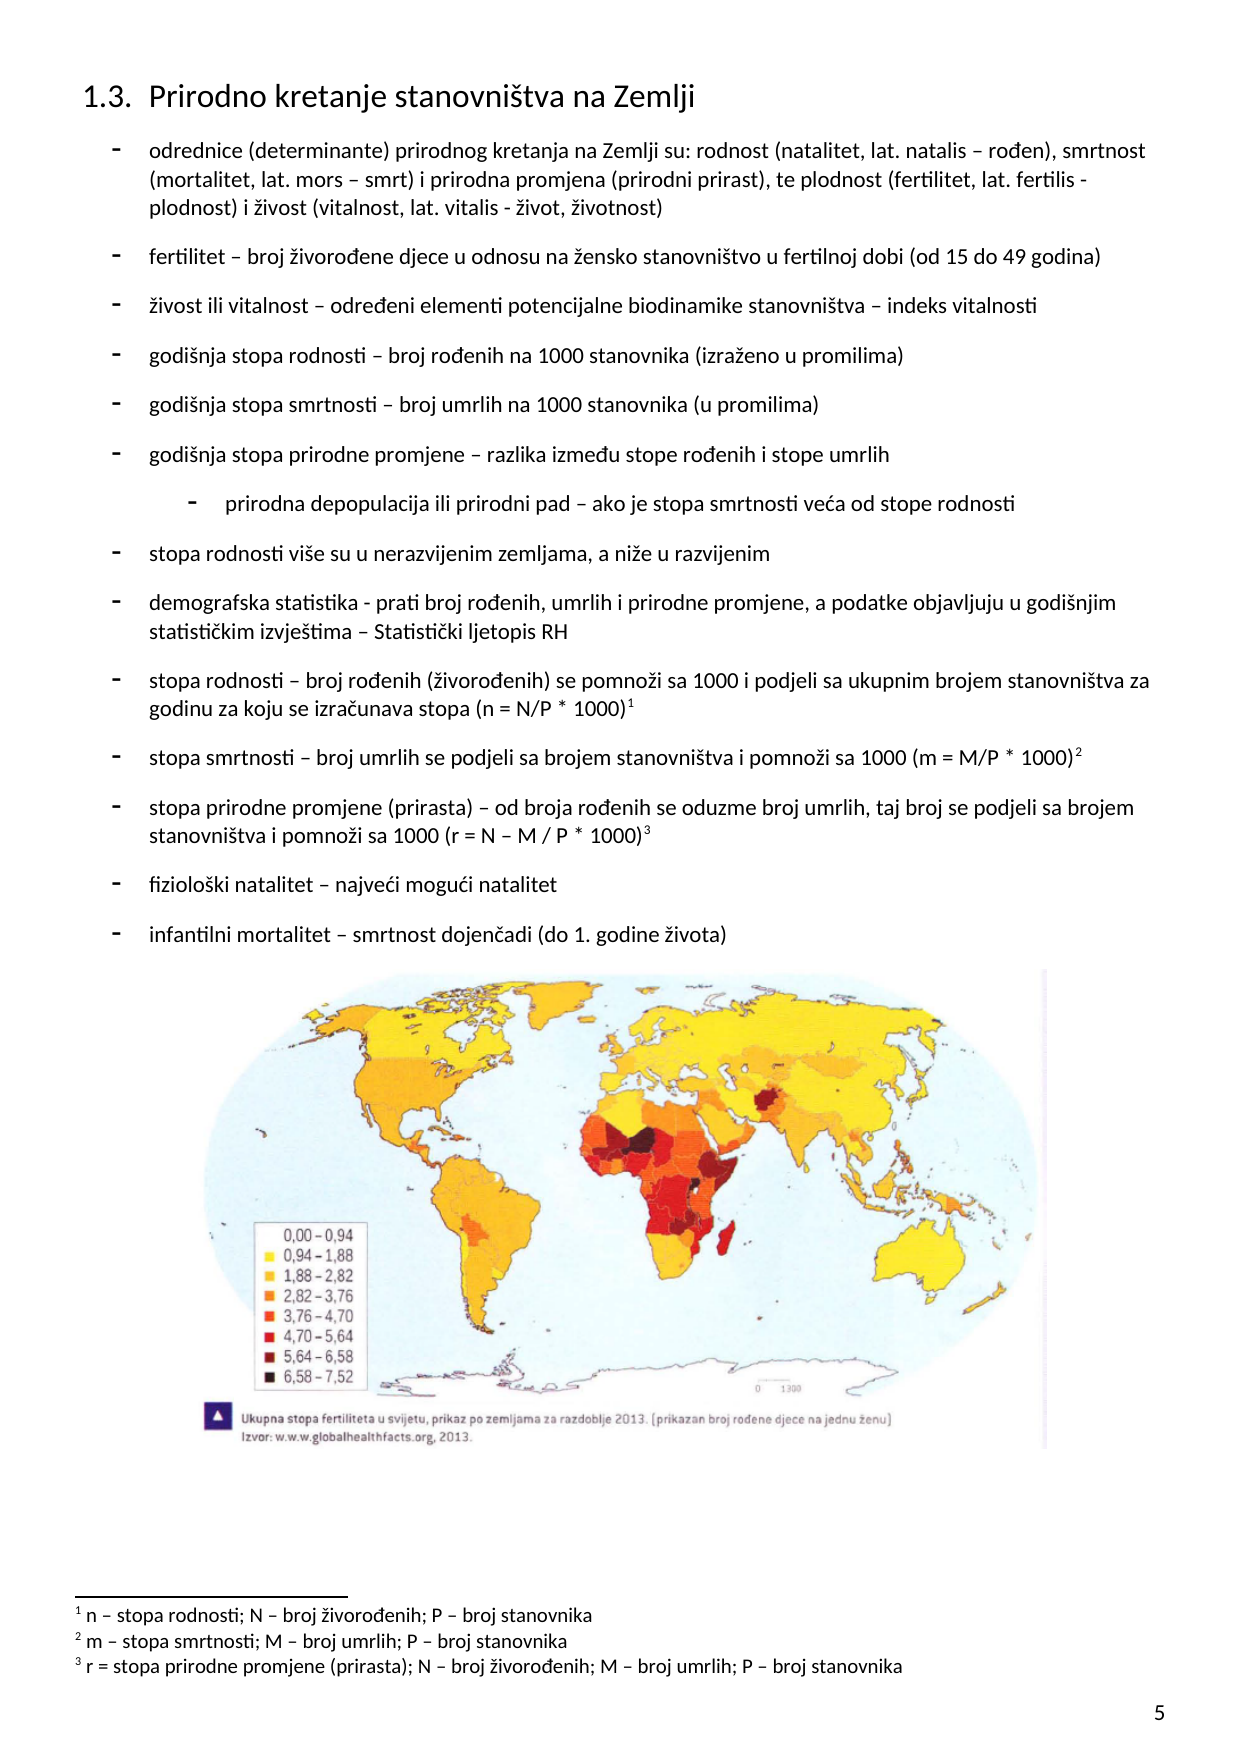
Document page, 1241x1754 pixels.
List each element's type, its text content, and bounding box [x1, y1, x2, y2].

list stopa rodnosti – broj rođenih (živorođenih) se pomnoži sa 1000 i podjeli sa ukupnim brojem stanovništva za godinu za koju se izračunava stopa (n = N/P * 1000) [111, 666, 1165, 723]
list stopa smrtnosti – broj umrlih se podjeli sa brojem stanovništva i pomnoži sa 1000 (m = M/P * 1000) [111, 743, 1165, 772]
list fiziološki natalitet – najveći mogući natalitet [111, 870, 1165, 899]
list živost ili vitalnost – određeni elementi potencijalne biodinamike stanovništva – indeks vitalnosti [111, 292, 1165, 320]
list fertilitet – broj živorođene djece u odnosu na žensko stanovništvo u fertilnoj dobi (od 15 do 49 godina) [111, 242, 1165, 271]
list stopa rodnosti više su u nerazvijenim zemljama, a niže u razvijenim [111, 539, 1165, 568]
list stopa prirodne promjene (prirasta) – od broja rođenih se oduzme broj umrlih, taj broj se podjeli sa brojem stanovništva i pomnoži sa 1000 (r = N – M / P * 1000) [111, 793, 1165, 849]
list odrednice (determinante) prirodnog kretanja na Zemlji su: rodnost (natalitet, lat. natalis – rođen), smrtnost (mortalitet, lat. mors – smrt) i prirodna promjena (prirodni prirast), te plodnost (fertilitet, lat. fertilis - plodnost) i živost (vitalnost, lat. vitalis - život, životnost) [111, 137, 1165, 221]
list demografska statistika - prati broj rođenih, umrlih i prirodne promjene, a podatke objavljuju u godišnjim statističkim izvještima – Statistički ljetopis RH [111, 588, 1165, 645]
list infantilni mortalitet – smrtnost dojenčadi (do 1. godine života) [111, 920, 1165, 948]
list prirodna depopulacija ili prirodni pad – ako je stopa smrtnosti veća od stope rodnosti [187, 489, 1165, 518]
list godišnja stopa smrtnosti – broj umrlih na 1000 stanovnika (u promilima) [111, 391, 1165, 419]
list godišnja stopa rodnosti – broj rođenih na 1000 stanovnika (izraženo u promilima) [111, 341, 1165, 370]
list godišnja stopa prirodne promjene – razlika između stope rođenih i stope umrlih [111, 440, 1165, 469]
subtitle Prirodno kretanje stanovništva na Zemlji [82, 75, 1165, 116]
